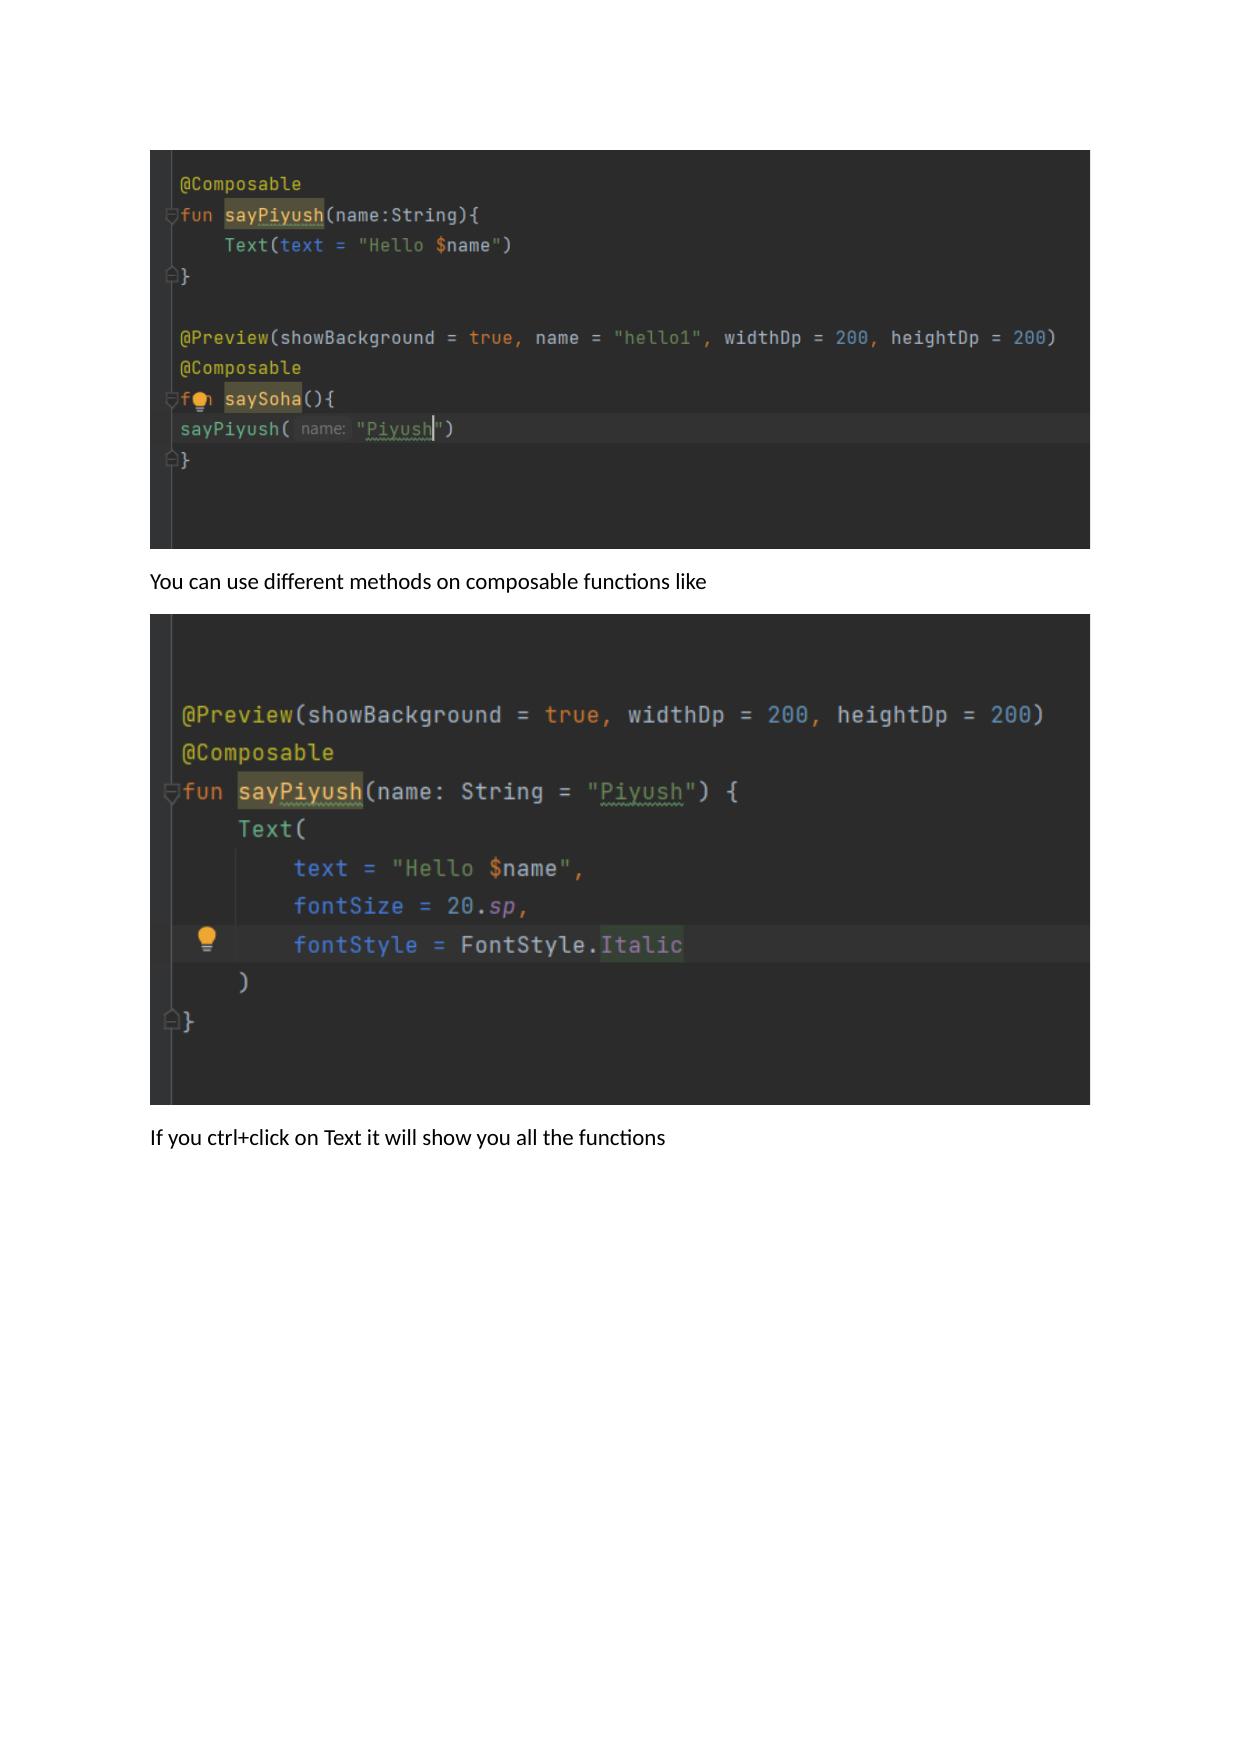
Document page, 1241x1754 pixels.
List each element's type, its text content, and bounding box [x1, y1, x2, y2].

picture [150, 614, 1091, 1105]
text You can use different methods on composable functions like [150, 567, 1090, 595]
text If you ctrl+click on Text it will show you all the functions [150, 1123, 1090, 1151]
picture [150, 150, 1091, 549]
